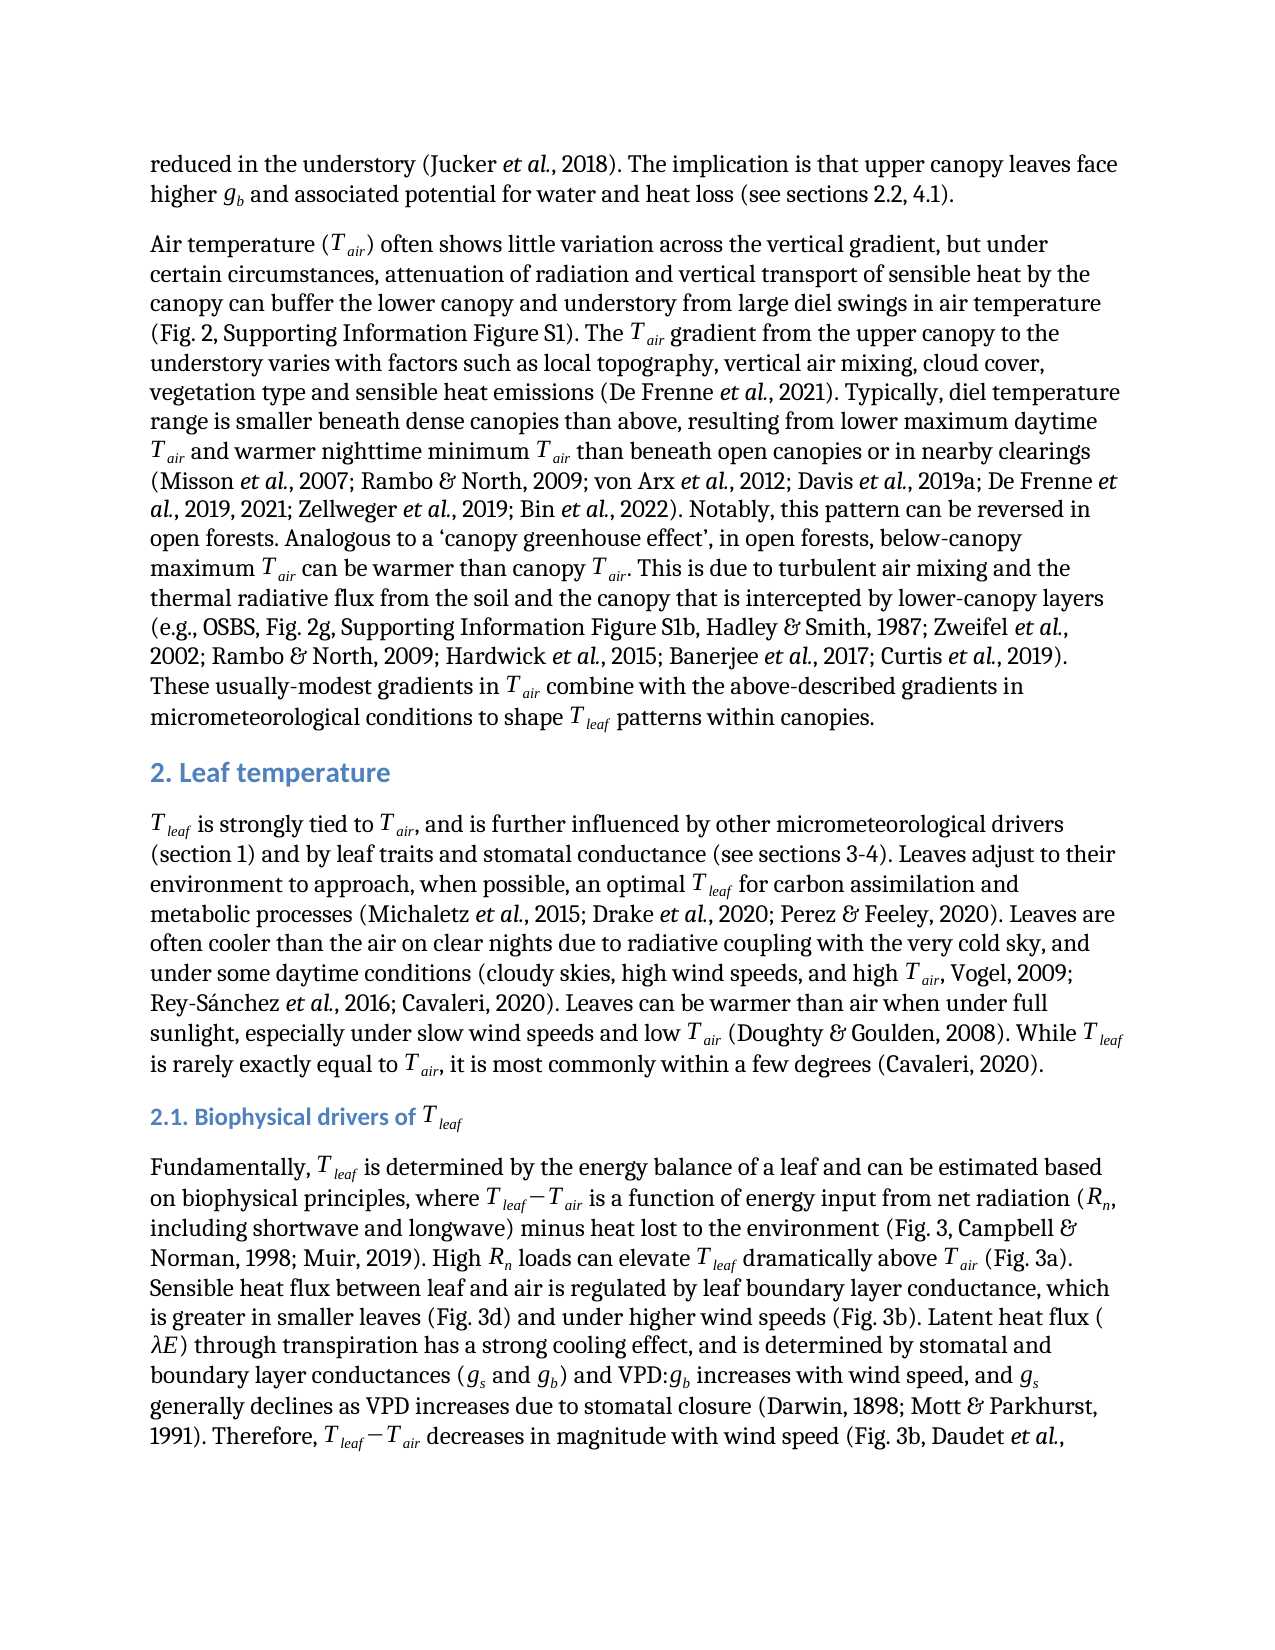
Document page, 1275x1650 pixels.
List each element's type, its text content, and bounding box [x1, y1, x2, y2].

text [150, 1151, 1125, 1452]
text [150, 150, 1125, 210]
subtitle 2.1. Biophysical drivers of [150, 1101, 1125, 1132]
subtitle 2. Leaf temperature [150, 754, 1125, 790]
text is strongly tied to , and is further influenced by other micrometeorological drivers (section 1) and by leaf traits and stomatal conductance (see sections 3-4). Leaves adjust to their environment to approach, when possible, an optimal for carbon assimilation and metabolic processes (Michaletz et al., 2015; Drake et al., 2020; Perez & Feeley, 2020). Leaves are often cooler than the air on clear nights due to radiative coupling with the very cold sky, and under some daytime conditions (cloudy skies, high wind speeds, and high , Vogel, 2009; Rey-Sánchez et al., 2016; Cavaleri, 2020). Leaves can be warmer than air when under full sunlight, especially under slow wind speeds and low (Doughty & Goulden, 2008). While is rarely exactly equal to , it is most commonly within a few degrees (Cavaleri, 2020). [150, 808, 1125, 1080]
text Air temperature () often shows little variation across the vertical gradient, but under certain circumstances, attenuation of radiation and vertical transport of sensible heat by the canopy can buffer the lower canopy and understory from large diel swings in air temperature (Fig. 2, Supporting Information Figure S1). The gradient from the upper canopy to the understory varies with factors such as local topography, vertical air mixing, cloud cover, vegetation type and sensible heat emissions (De Frenne et al., 2021). Typically, diel temperature range is smaller beneath dense canopies than above, resulting from lower maximum daytime and warmer nighttime minimum than beneath open canopies or in nearby clearings (Misson et al., 2007; Rambo & North, 2009; von Arx et al., 2012; Davis et al., 2019a; De Frenne et al., 2019, 2021; Zellweger et al., 2019; Bin et al., 2022). Notably, this pattern can be reversed in open forests. Analogous to a ‘canopy greenhouse effect’, in open forests, below-canopy maximum can be warmer than canopy . This is due to turbulent air mixing and the thermal radiative flux from the soil and the canopy that is intercepted by lower-canopy layers (e.g., OSBS, Fig. 2g, Supporting Information Figure S1b, Hadley & Smith, 1987; Zweifel et al., 2002; Rambo & North, 2009; Hardwick et al., 2015; Banerjee et al., 2017; Curtis et al., 2019). These usually-modest gradients in combine with the above-described gradients in micrometeorological conditions to shape patterns within canopies. [150, 229, 1125, 733]
